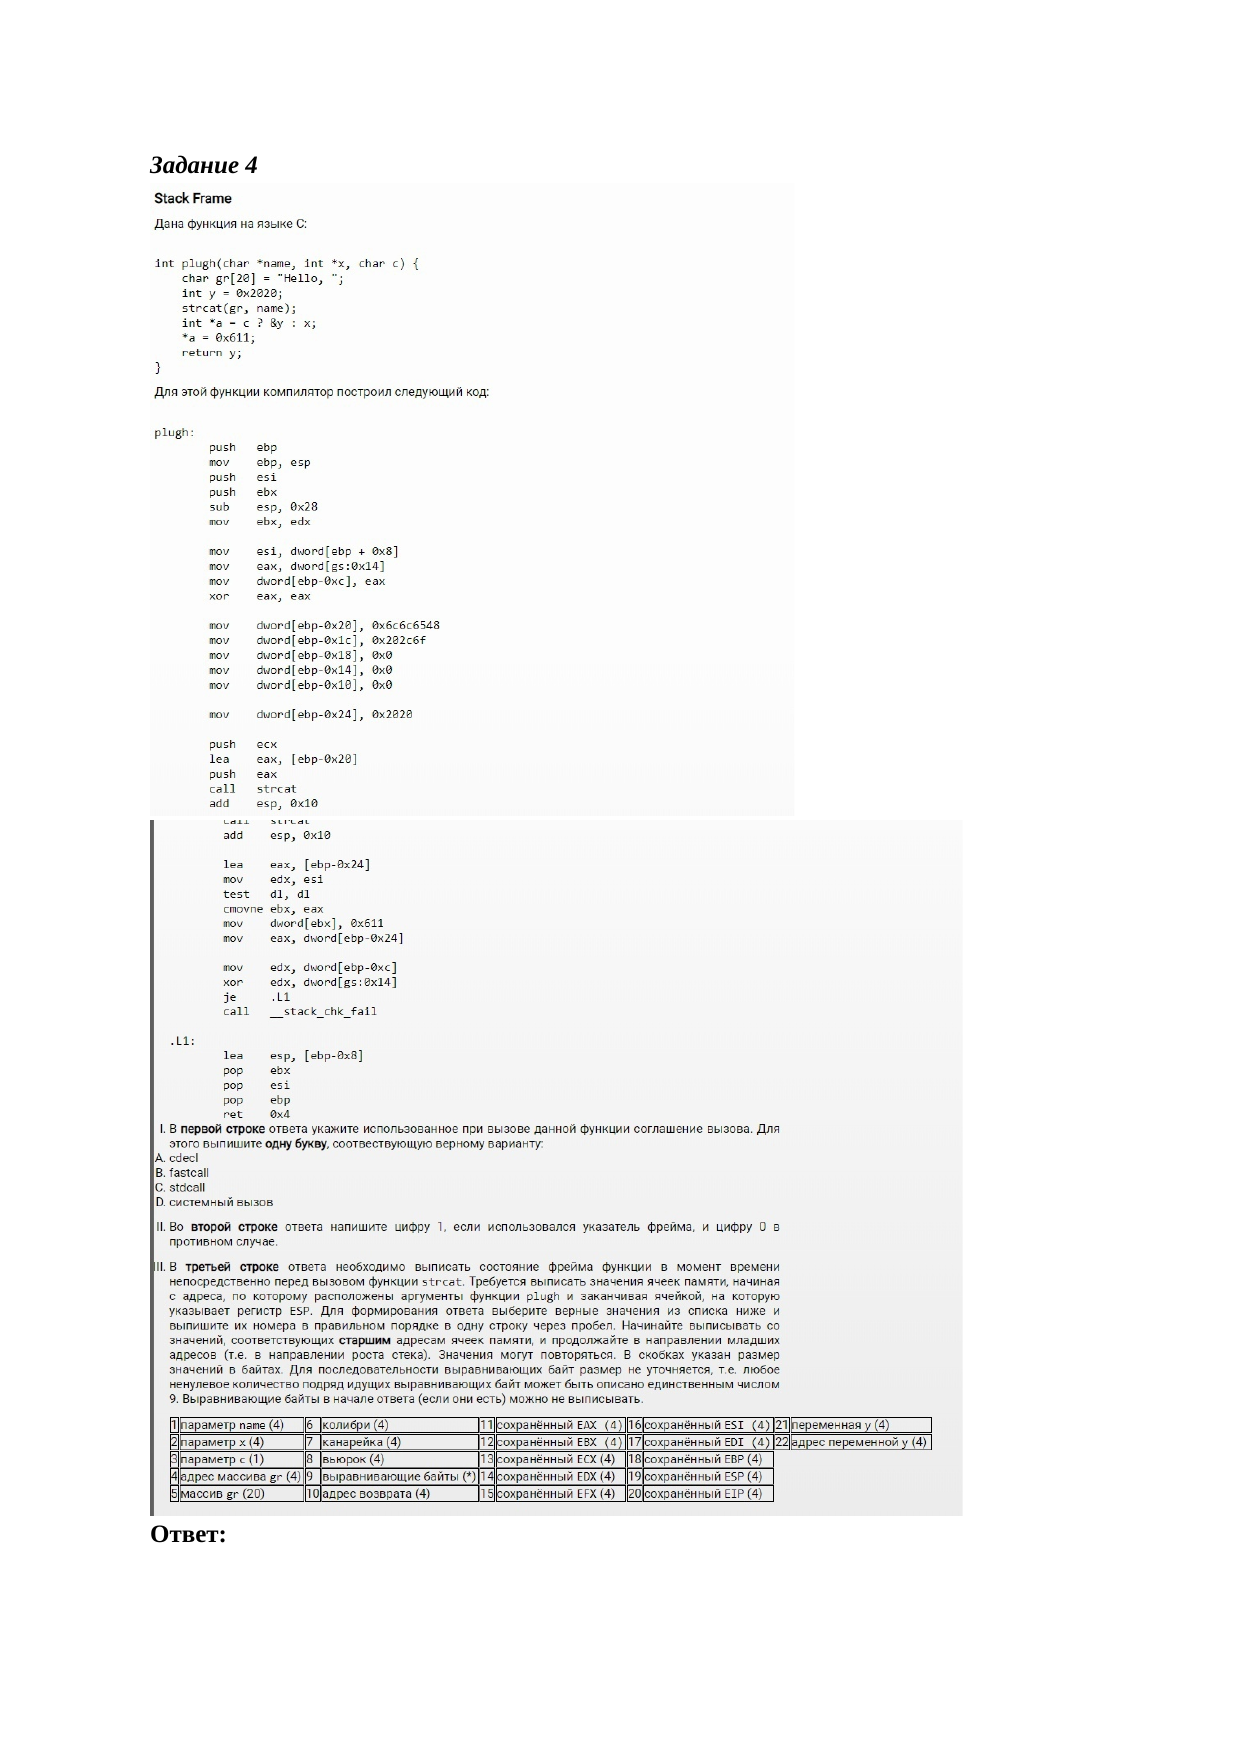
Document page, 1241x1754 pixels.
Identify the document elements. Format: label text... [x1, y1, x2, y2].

text Задание 4 [150, 150, 1090, 179]
picture [150, 183, 795, 816]
picture [150, 820, 963, 1516]
text Ответ: [150, 1519, 1090, 1548]
